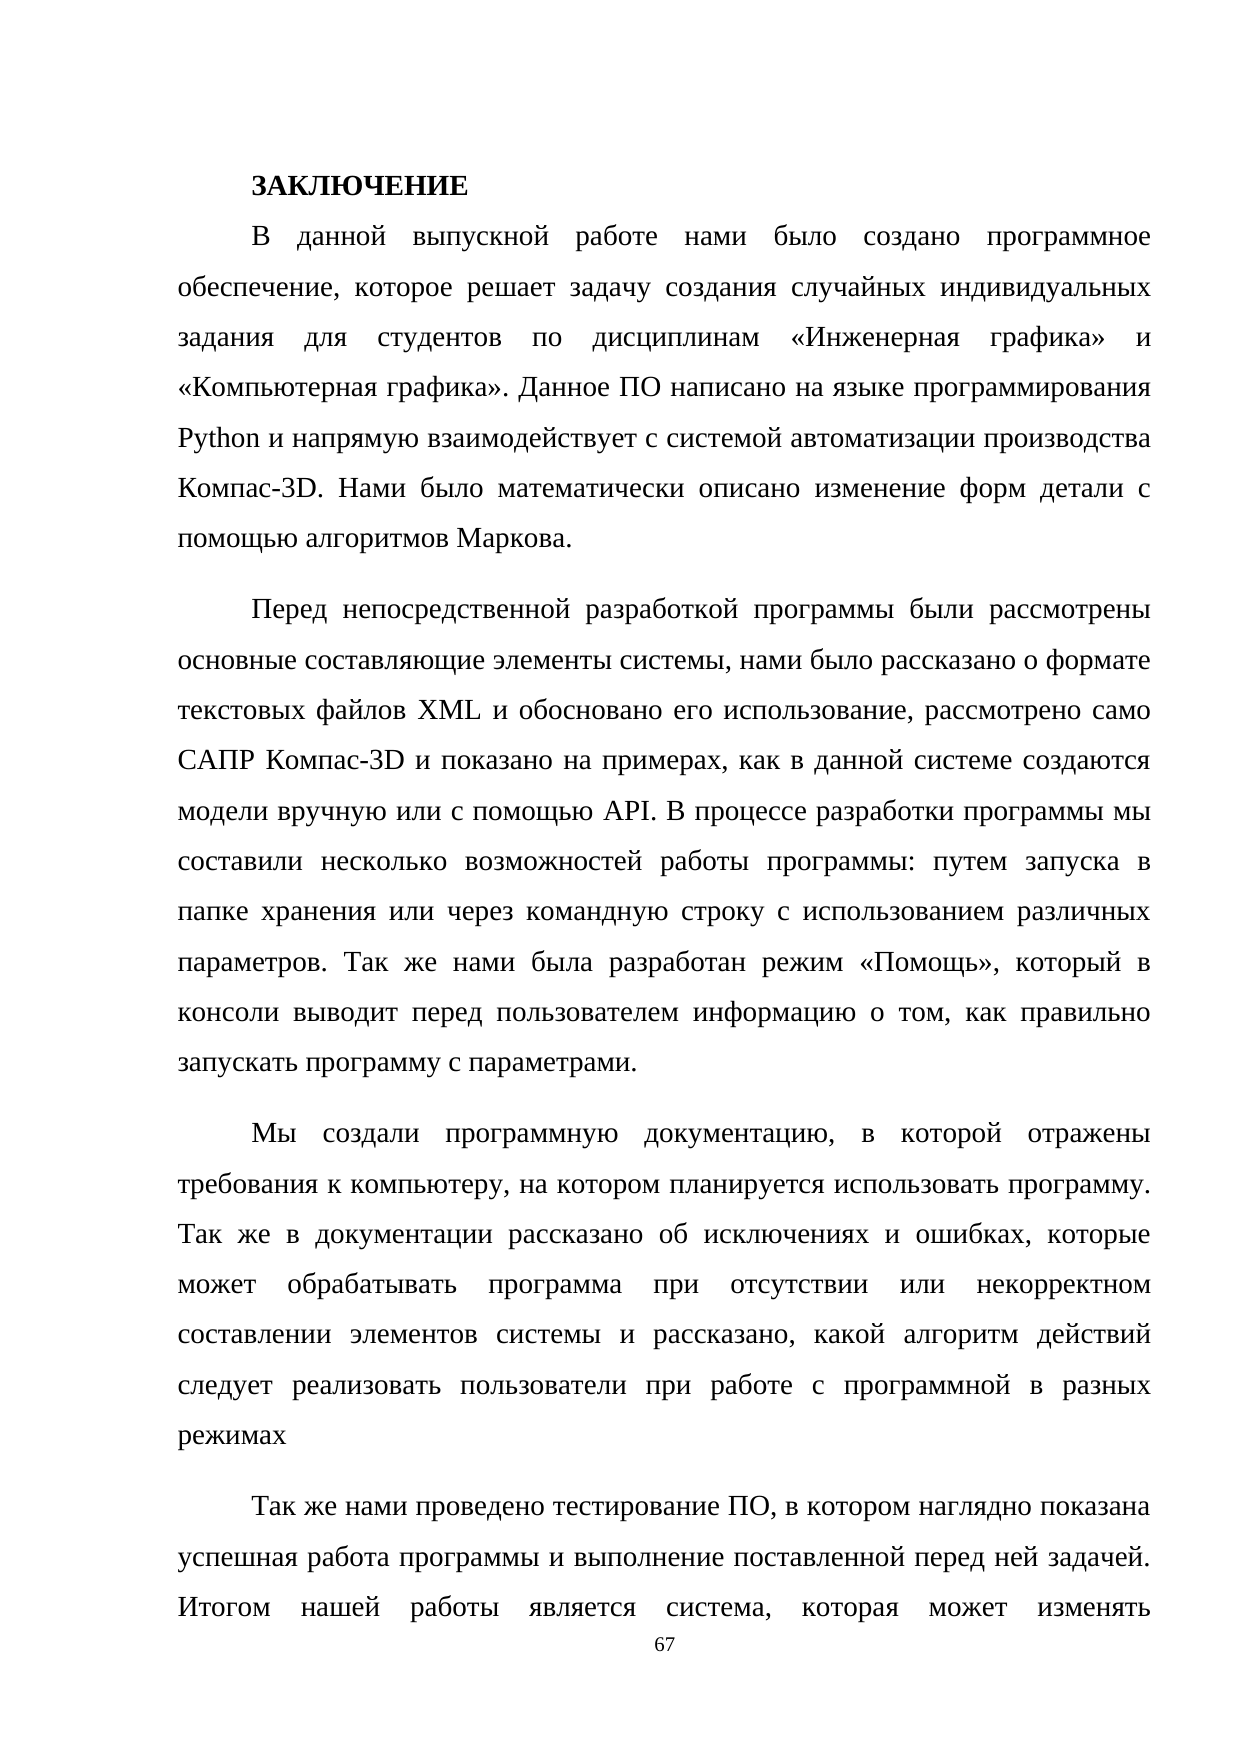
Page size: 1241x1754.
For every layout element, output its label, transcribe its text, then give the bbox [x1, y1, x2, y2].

text Мы создали программную документацию, в которой отражены требования к компьютеру, на котором планируется использовать программу. Так же в документации рассказано об исключениях и ошибках, которые может обрабатывать программа при отсутствии или некорректном составлении элементов системы и рассказано, какой алгоритм действий следует реализовать пользователи при работе с программной в разных режимах [177, 1115, 1152, 1451]
text Перед непосредственной разработкой программы были рассмотрены основные составляющие элементы системы, нами было рассказано о формате текстовых файлов XML и обосновано его использование, рассмотрено само САПР Компас-3D и показано на примерах, как в данной системе создаются модели вручную или с помощью API. В процессе разработки программы мы составили несколько возможностей работы программы: путем запуска в папке хранения или через командную строку с использованием различных параметров. Так же нами была разработан режим «Помощь», который в консоли выводит перед пользователем информацию о том, как правильно запускать программу с параметрами. [177, 591, 1152, 1078]
text В данной выпускной работе нами было создано программное обеспечение, которое решает задачу создания случайных индивидуальных задания для студентов по дисциплинам «Инженерная графика» и «Компьютерная графика». Данное ПО написано на языке программирования Python и напрямую взаимодействует с системой автоматизации производства Компас-3D. Нами было математически описано изменение форм детали с помощью алгоритмов Маркова. [177, 218, 1152, 554]
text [177, 1488, 1152, 1623]
subtitle ЗАКЛЮЧЕНИЕ [177, 168, 1152, 202]
